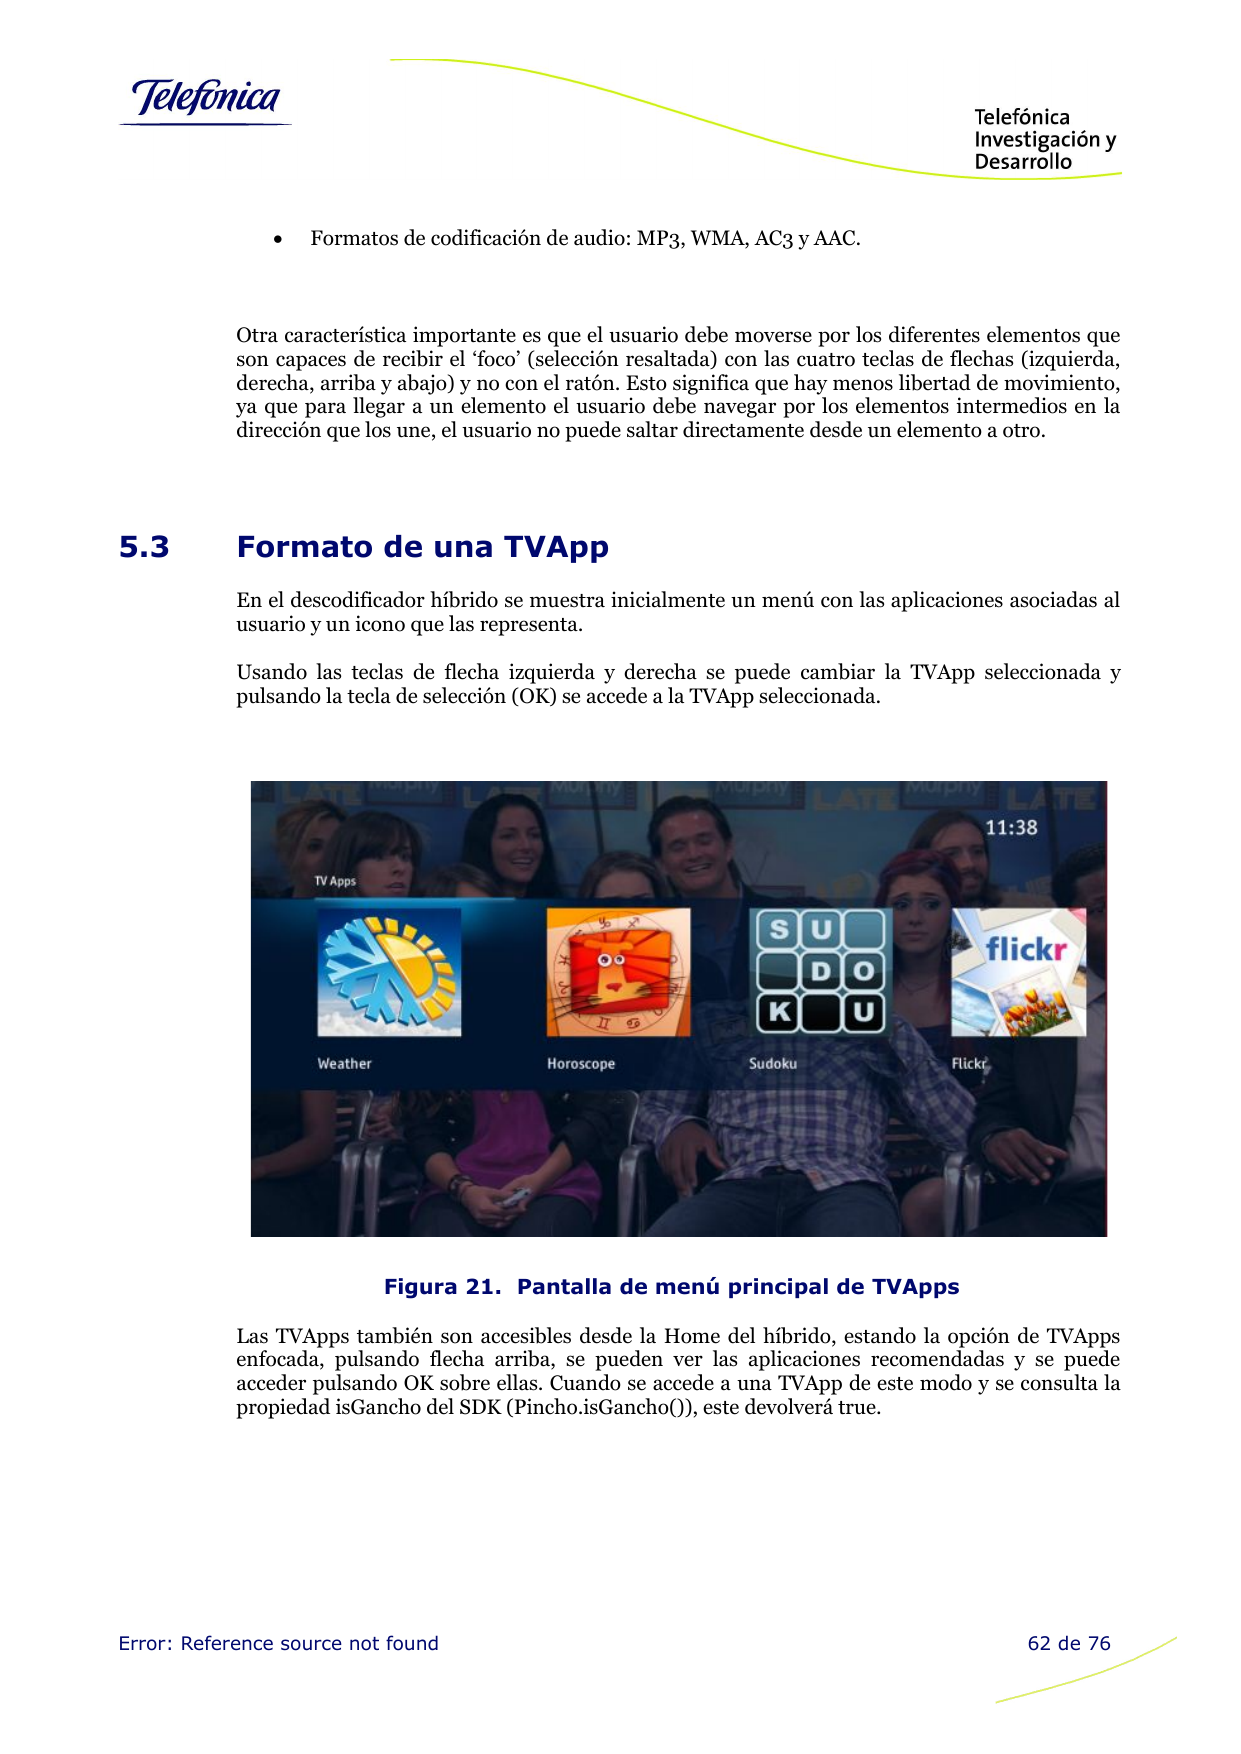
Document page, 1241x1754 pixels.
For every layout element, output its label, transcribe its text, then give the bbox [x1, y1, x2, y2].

text En el descodificador híbrido se muestra inicialmente un menú con las aplicaciones asociadas al usuario y un icono que las representa. [236, 588, 1122, 636]
picture [995, 1592, 1177, 1720]
text Otra característica importante es que el usuario debe moverse por los diferentes elementos que son capaces de recibir el ‘foco’ (selección resaltada) con las cuatro teclas de flechas (izquierda, derecha, arriba y abajo) y no con el ratón. Esto significa que hay menos libertad de movimiento, ya que para llegar a un elemento el usuario debe navegar por los elementos intermedios en la dirección que los une, el usuario no puede saltar directamente desde un elemento a otro. [236, 324, 1122, 442]
text Usando las teclas de flecha izquierda y derecha se puede cambiar la TVApp seleccionada y pulsando la tecla de selección (OK) se accede a la TVApp seleccionada. [236, 661, 1122, 708]
picture [250, 781, 1108, 1237]
picture [118, 59, 1123, 180]
text Las TVApps también son accesibles desde la Home del híbrido, estando la opción de TVApps enfocada, pulsando flecha arriba, se pueden ver las aplicaciones recomendadas y se puede acceder pulsando OK sobre ellas. Cuando se accede a una TVApp de este modo y se consulta la propiedad isGancho del SDK (Pincho.isGancho()), este devolverá true. [236, 1324, 1122, 1419]
list Formatos de codificación de audio: MP3, WMA, AC3 y AAC. [273, 224, 1122, 250]
text Pantalla de menú principal de TVApps [281, 1274, 1122, 1299]
text Formato de una TVApp [118, 532, 1122, 563]
